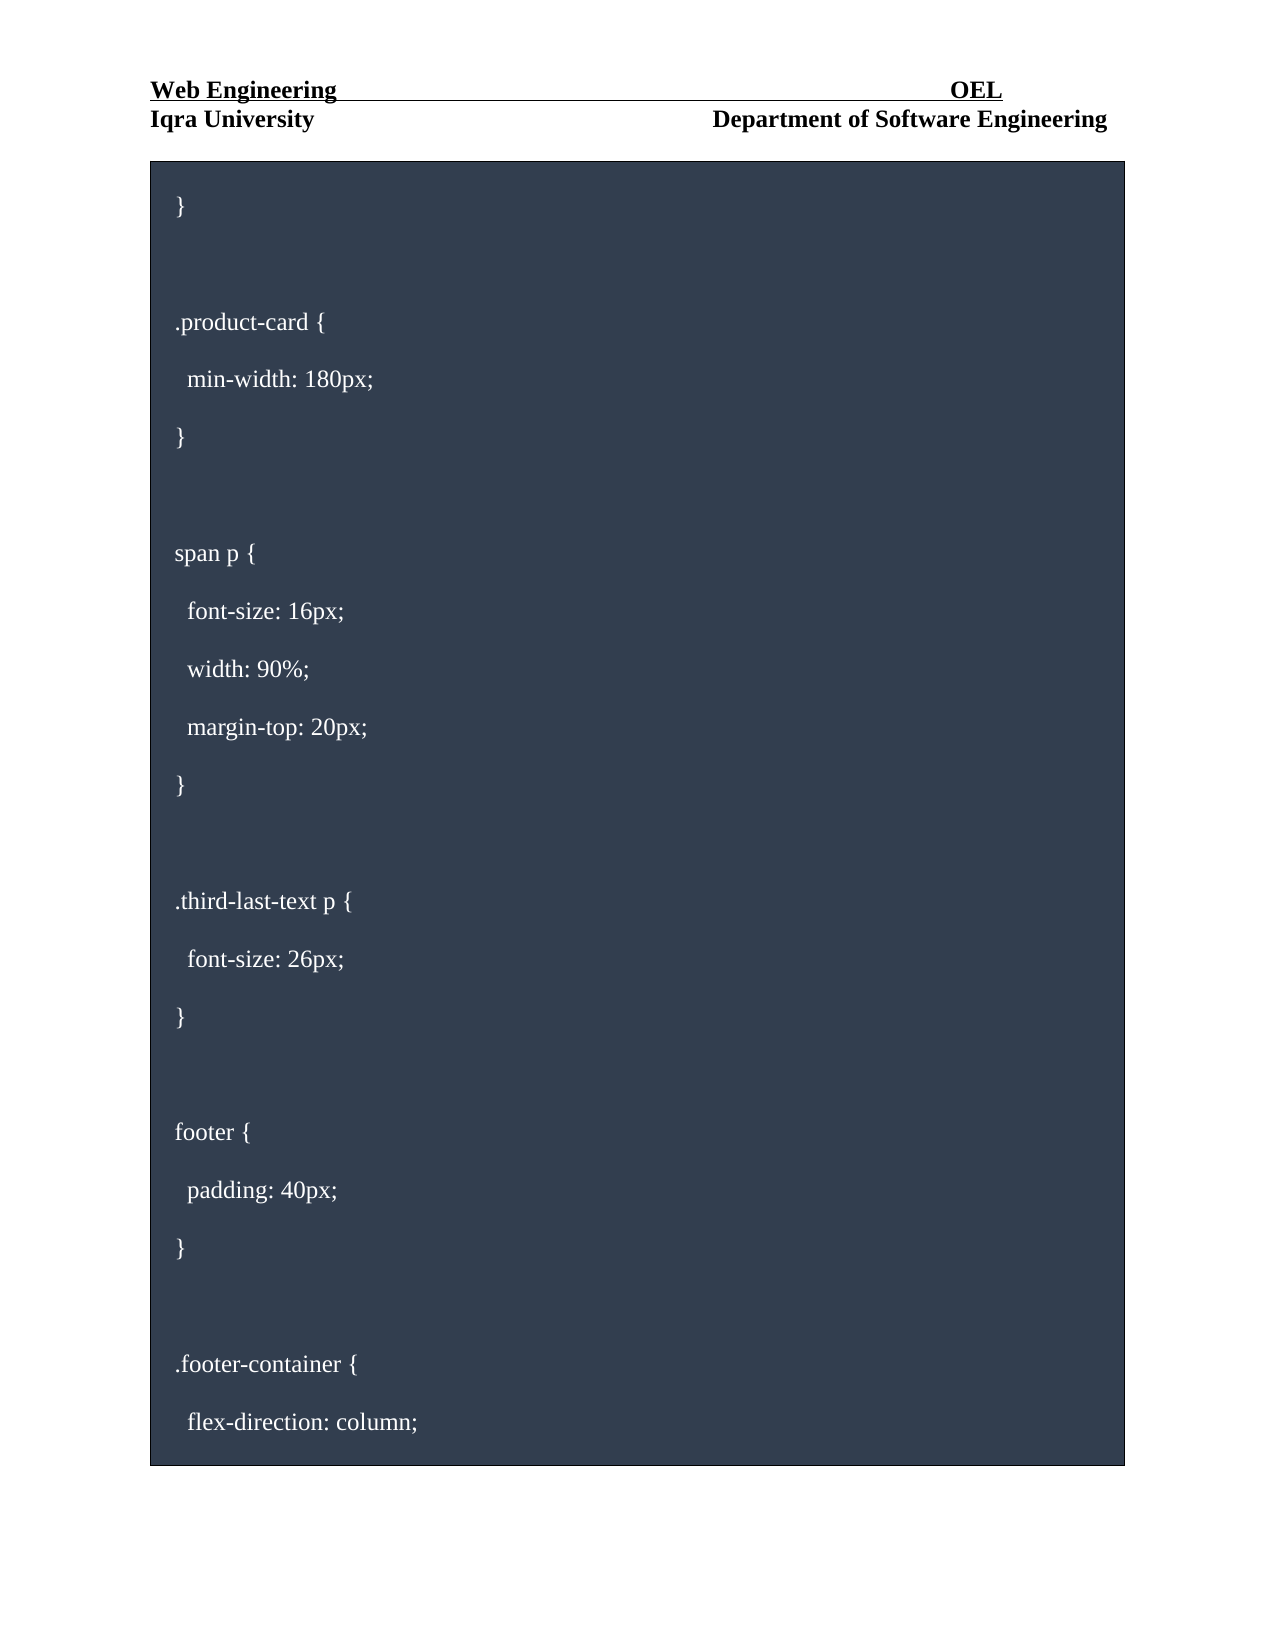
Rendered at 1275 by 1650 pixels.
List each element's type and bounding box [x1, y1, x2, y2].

table_header [151, 162, 1124, 1465]
